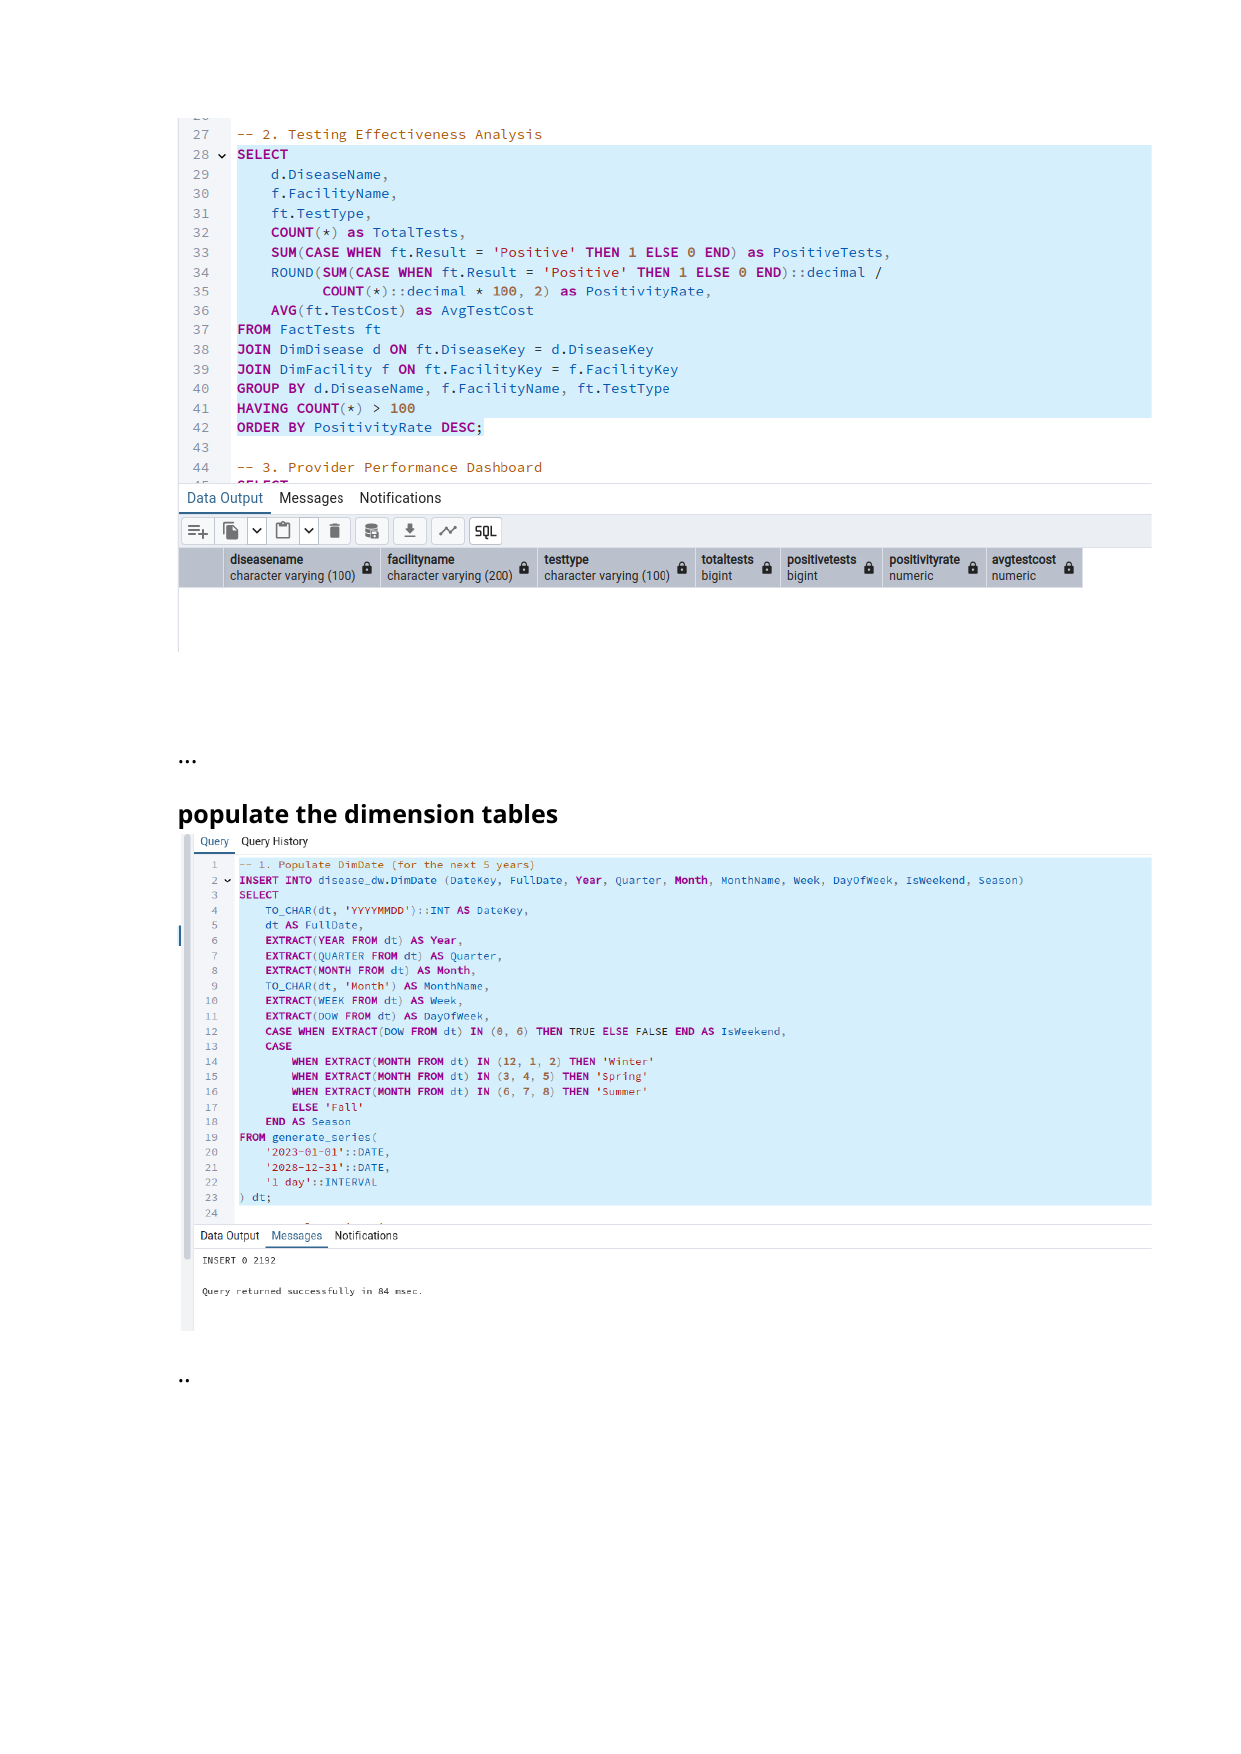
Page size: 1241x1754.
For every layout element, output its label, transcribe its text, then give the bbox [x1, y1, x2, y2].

text populate the dimension tables [177, 796, 1152, 834]
picture [177, 118, 1152, 652]
text ... [177, 736, 1152, 770]
picture [177, 834, 1152, 1331]
text .. [177, 1356, 1152, 1390]
